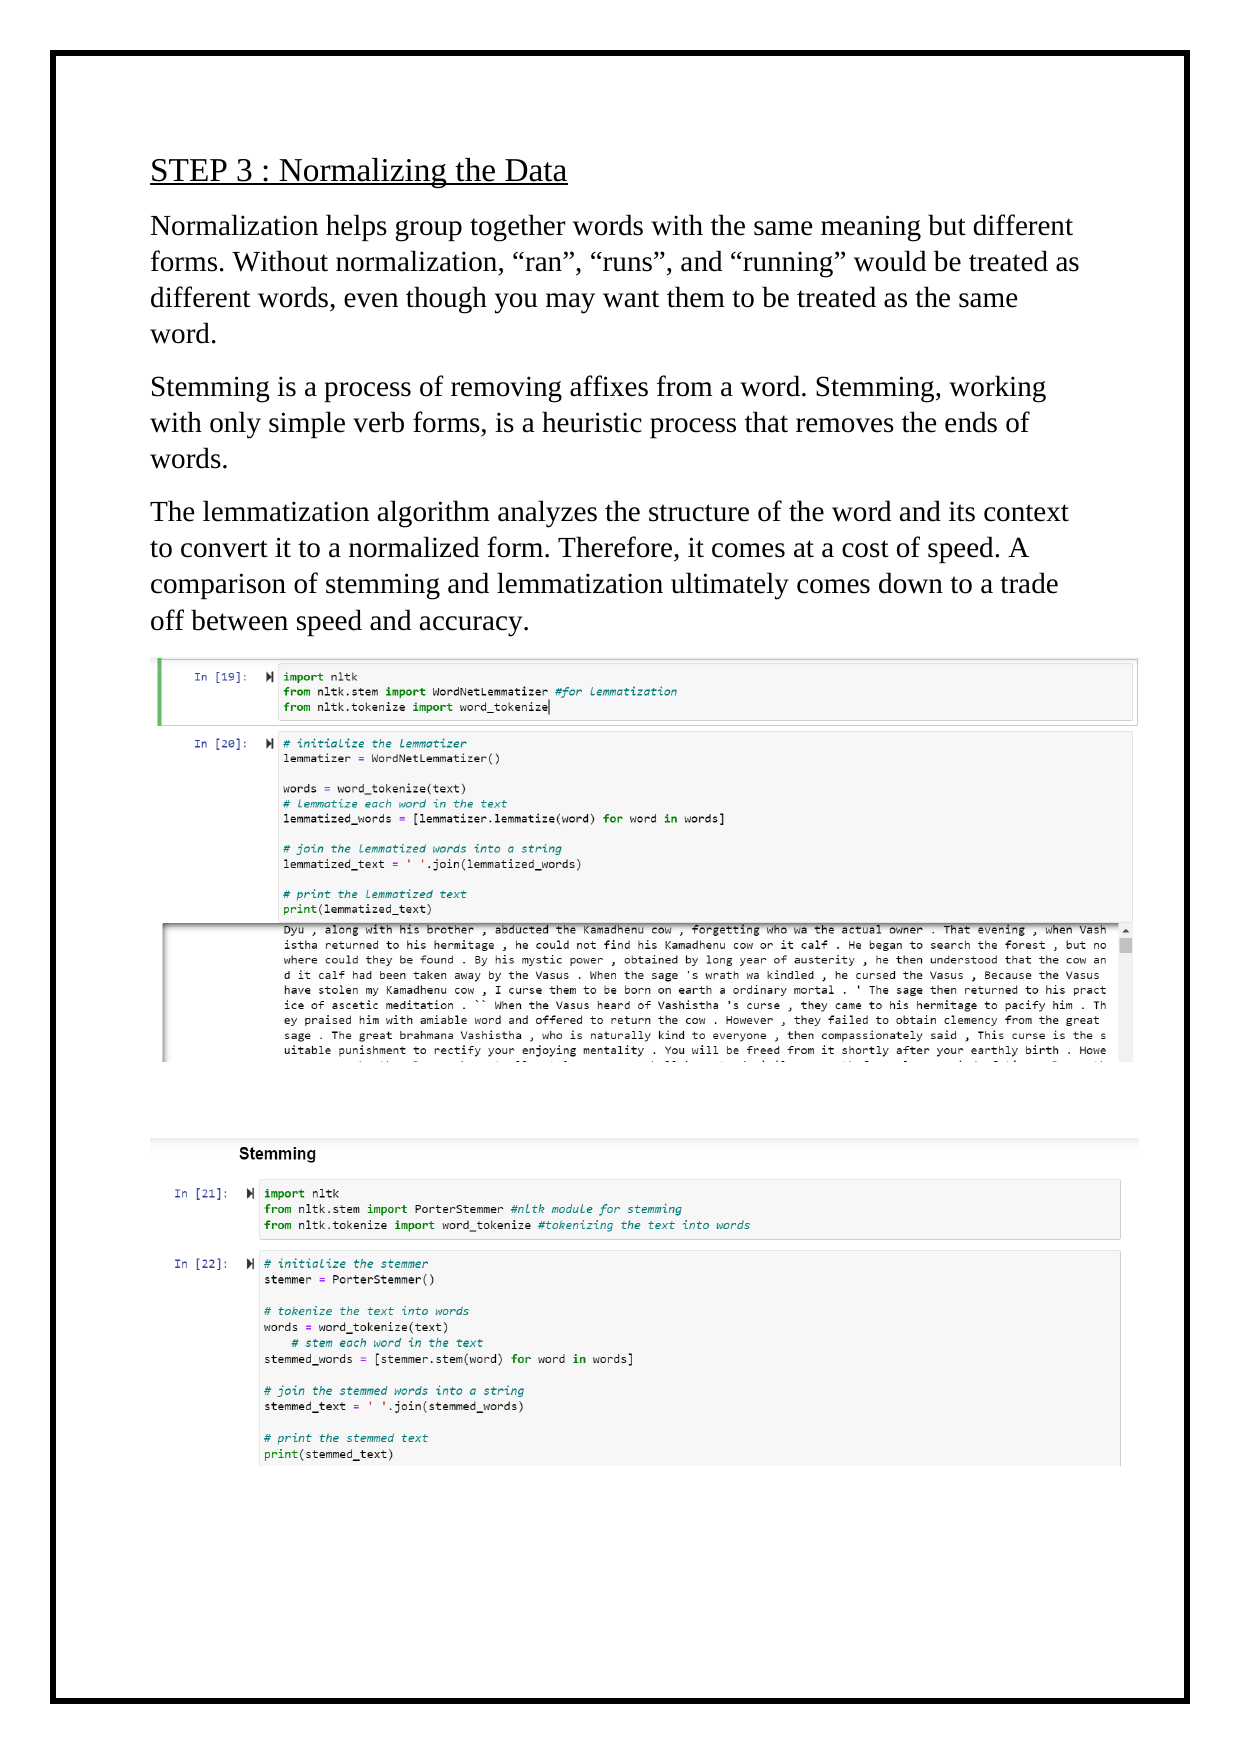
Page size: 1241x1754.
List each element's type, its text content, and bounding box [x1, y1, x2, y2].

picture [150, 1138, 1139, 1466]
picture [150, 655, 1139, 1062]
text Stemming is a process of removing affixes from a word. Stemming, working with only simple verb forms, is a heuristic process that removes the ends of words. [150, 369, 1090, 475]
text The lemmatization algorithm analyzes the structure of the word and its context to convert it to a normalized form. Therefore, it comes at a cost of speed. A comparison of stemming and lemmatization ultimately comes down to a trade off between speed and accuracy. [150, 494, 1090, 636]
text STEP 3 : Normalizing the Data [150, 150, 1090, 188]
text Normalization helps group together words with the same meaning but different forms. Without normalization, “ran”, “runs”, and “running” would be treated as different words, even though you may want them to be treated as the same word. [150, 208, 1090, 350]
